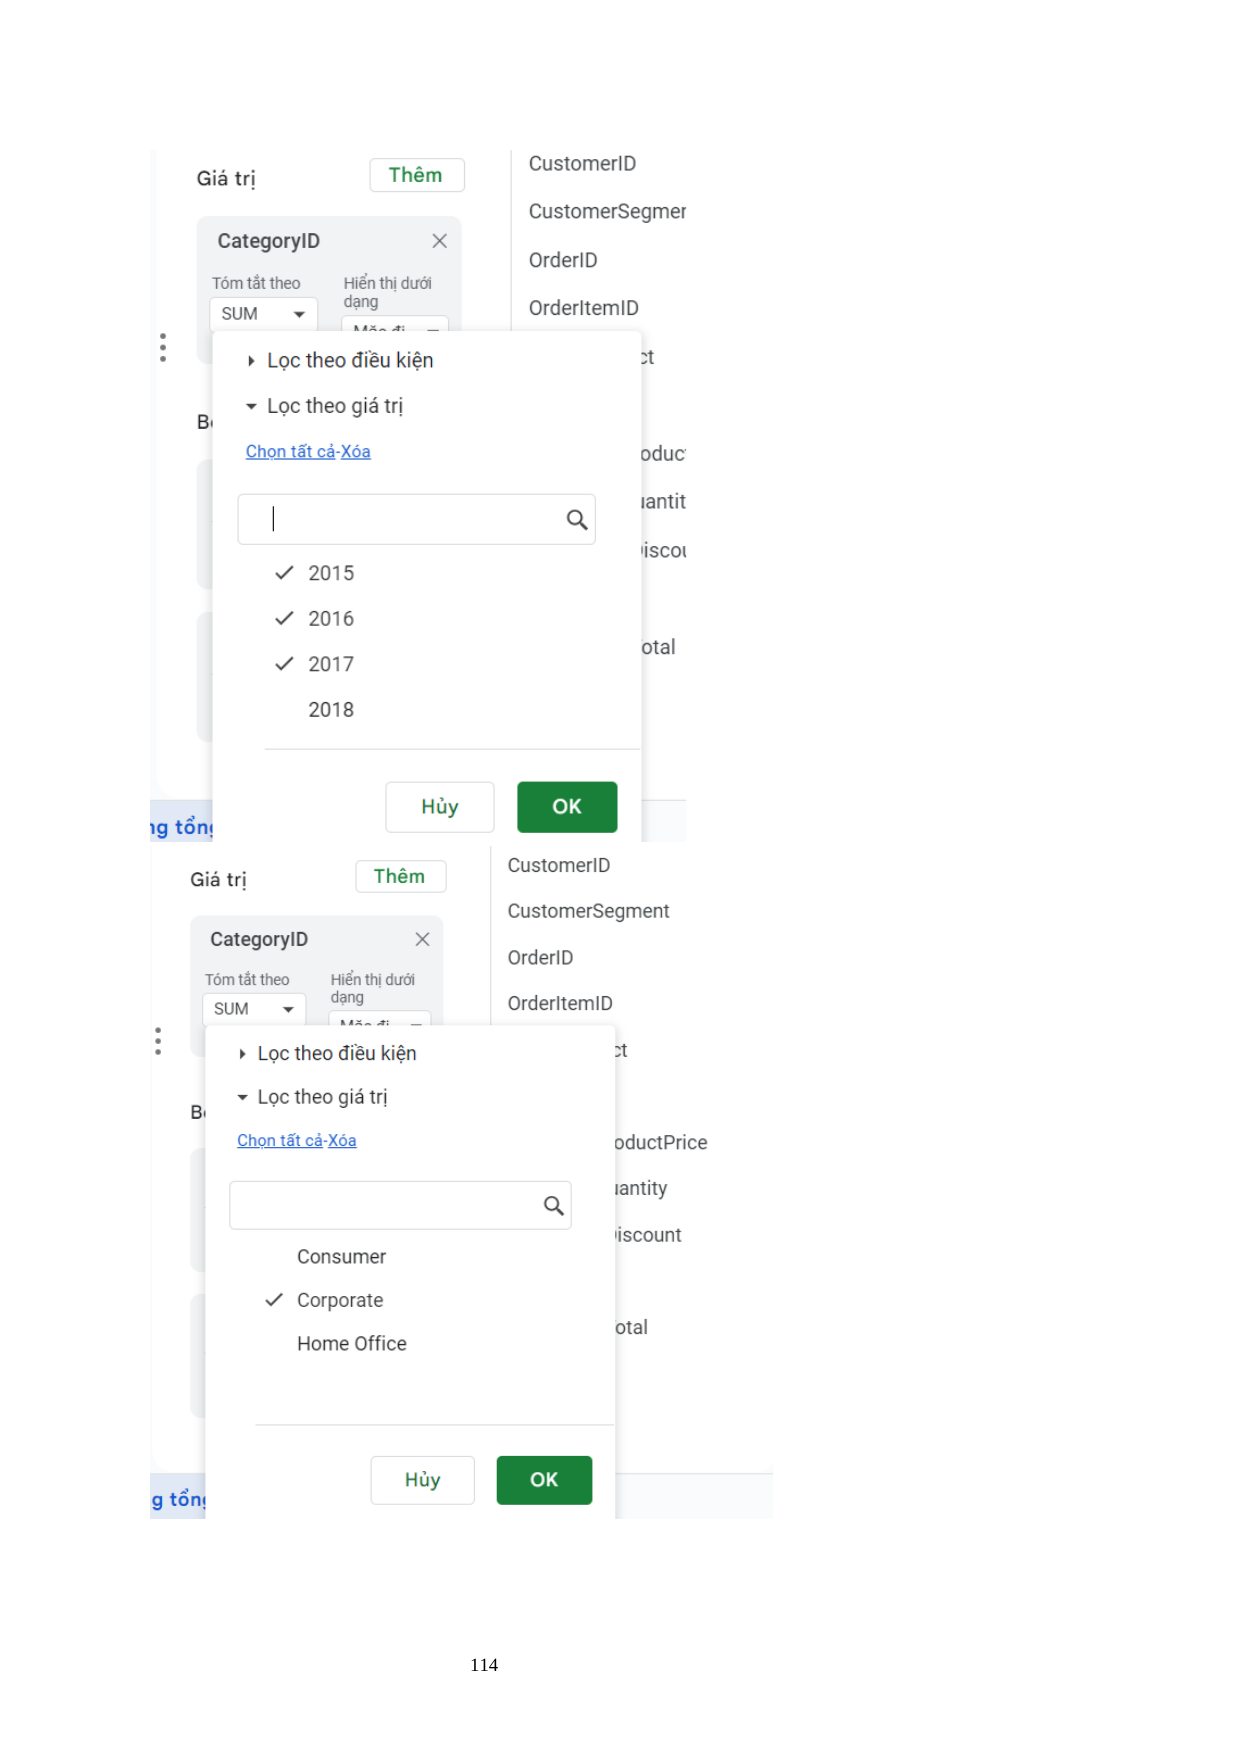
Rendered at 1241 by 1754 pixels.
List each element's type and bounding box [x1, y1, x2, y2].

picture [150, 846, 774, 1519]
picture [150, 150, 687, 842]
